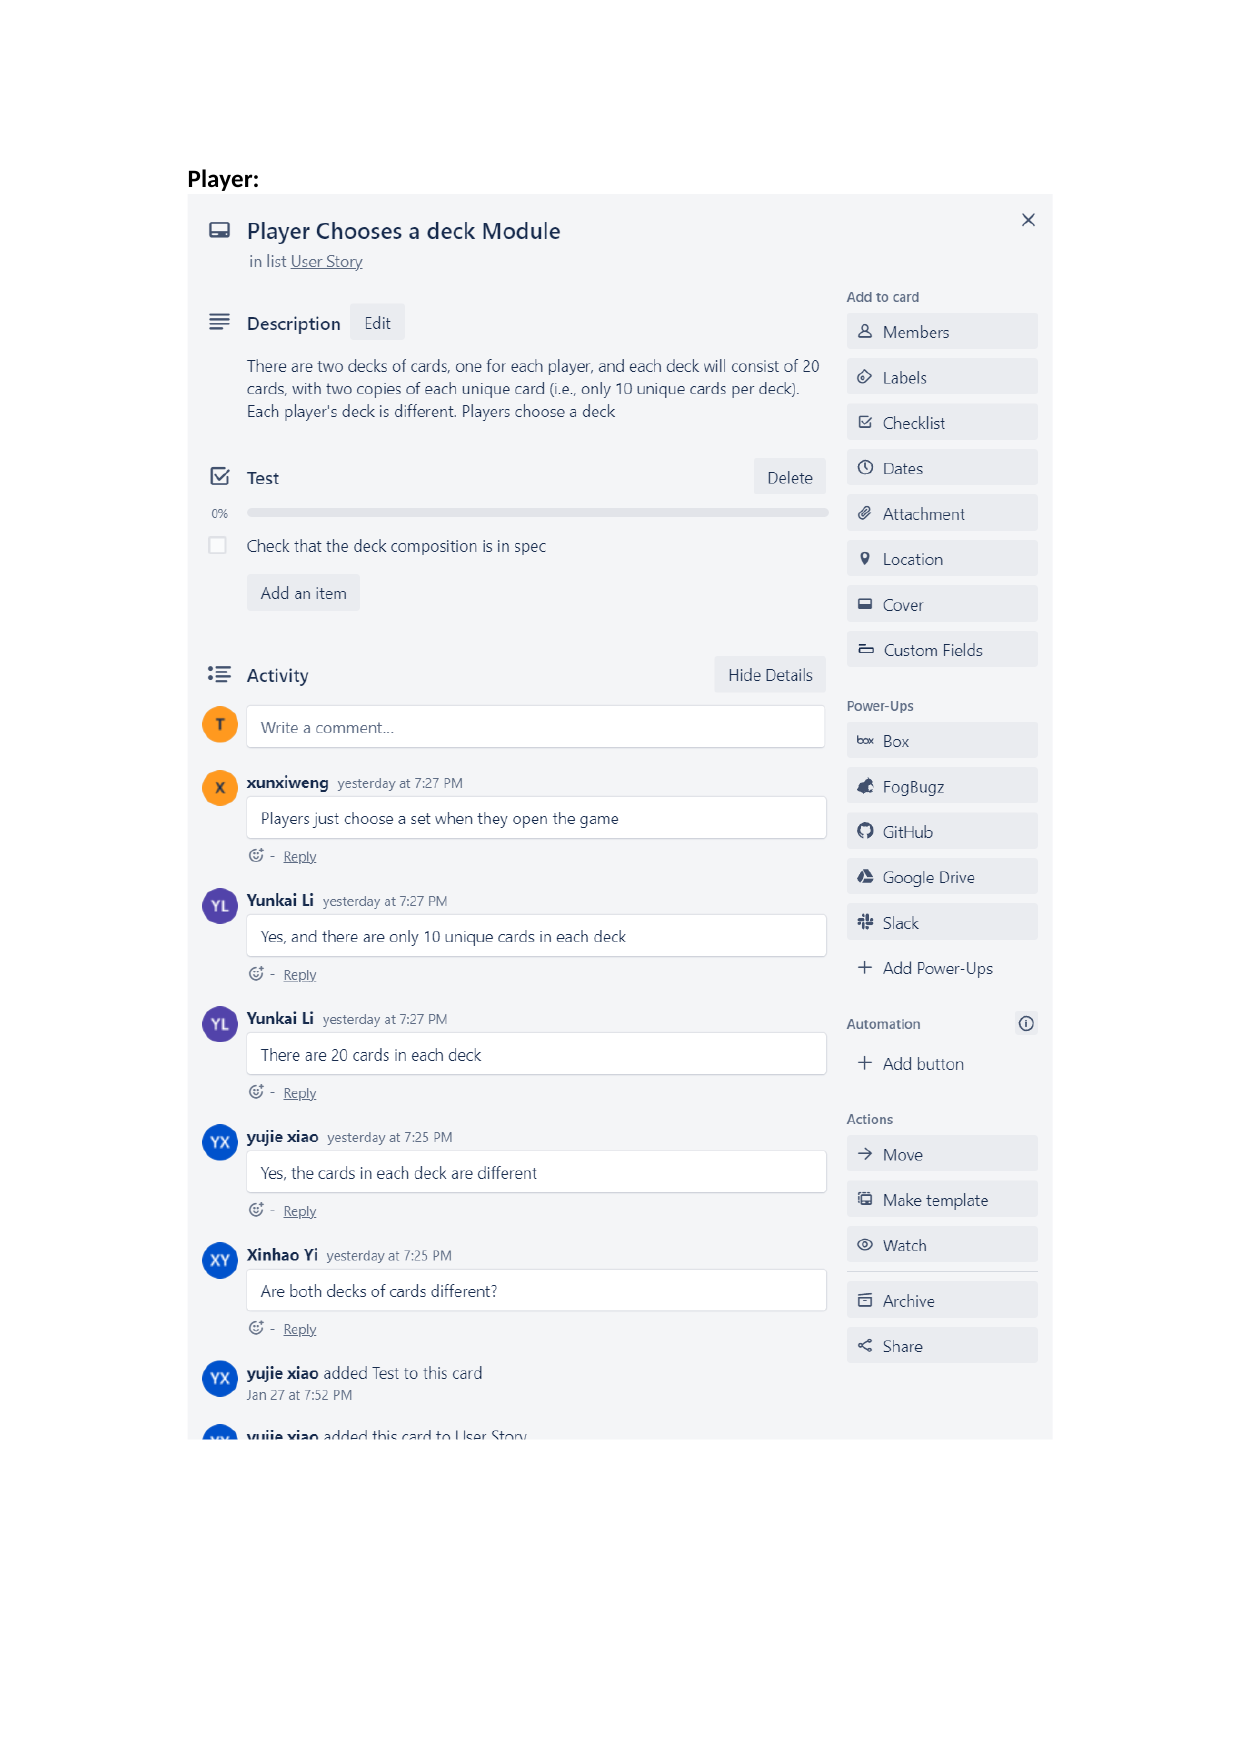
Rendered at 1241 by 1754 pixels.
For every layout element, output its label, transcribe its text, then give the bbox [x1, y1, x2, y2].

text Player: [187, 162, 1053, 194]
picture [187, 194, 1053, 1440]
